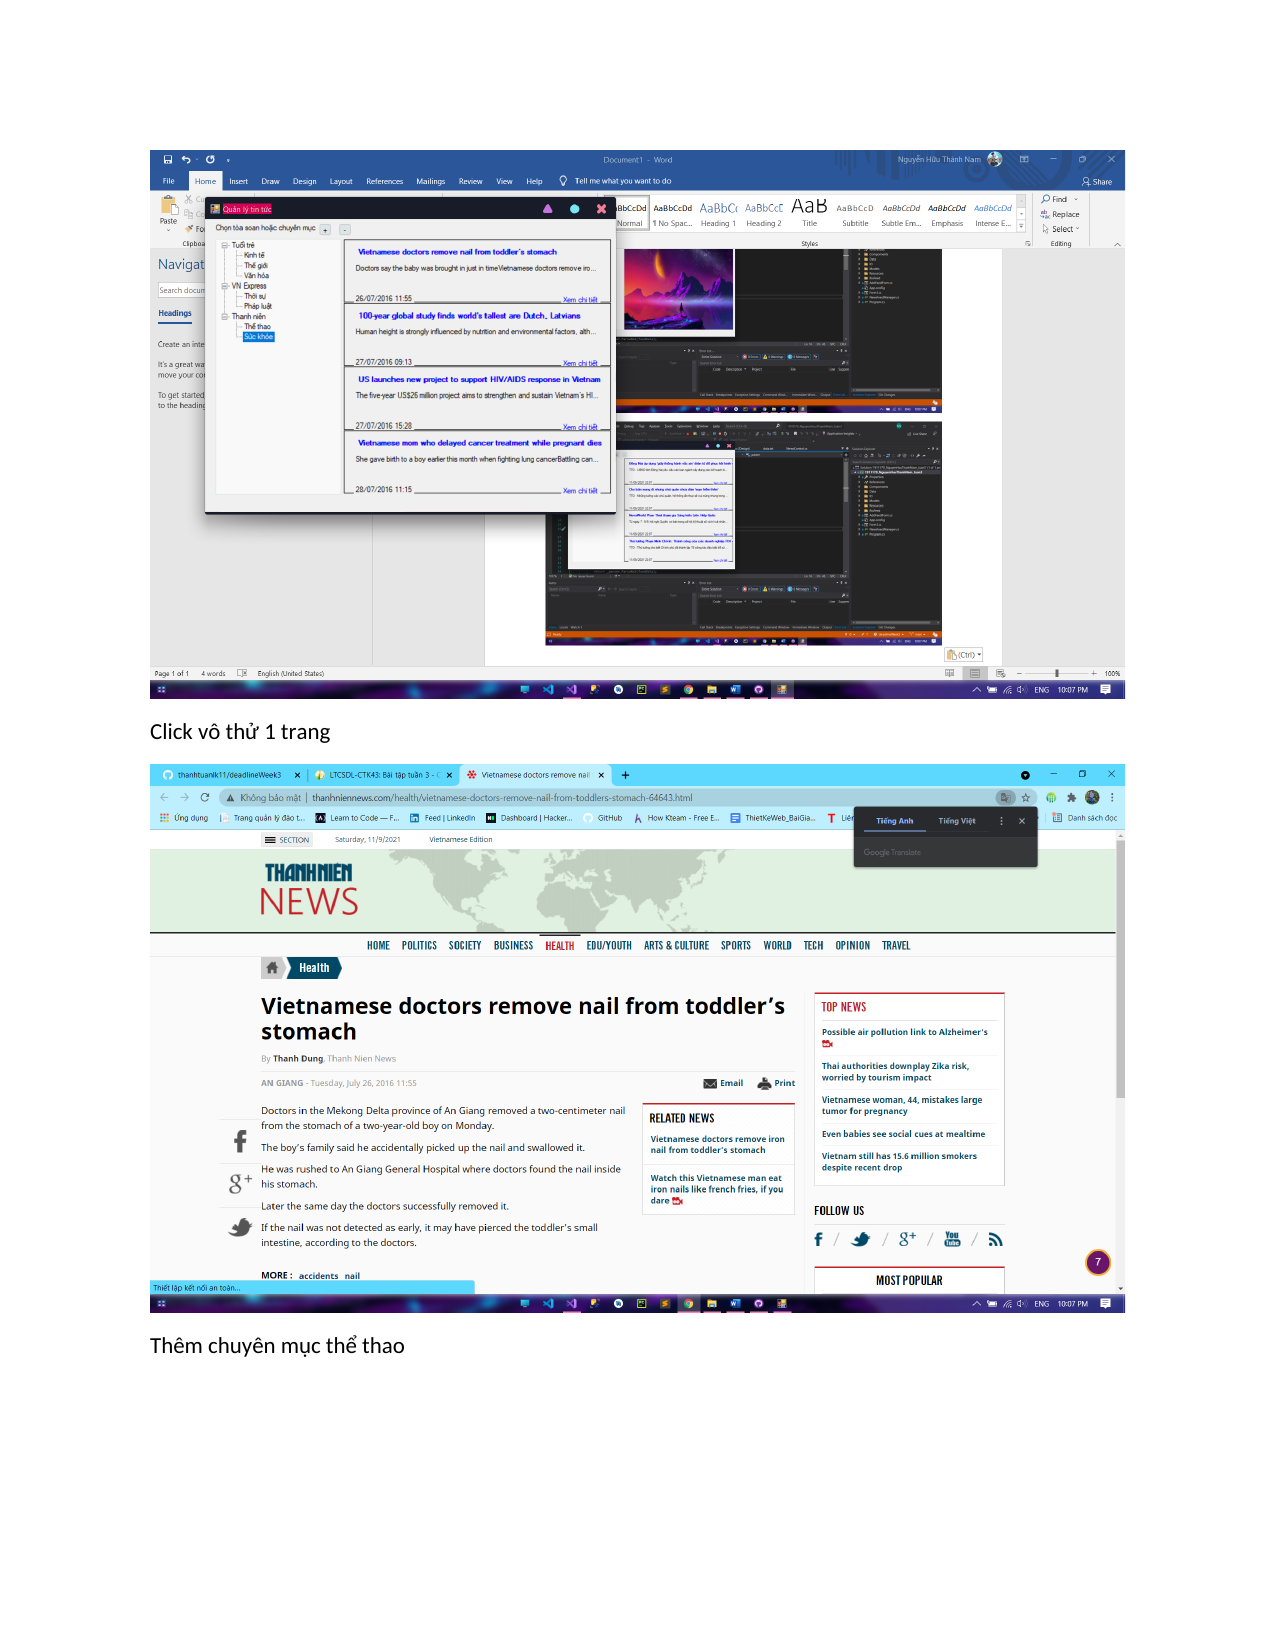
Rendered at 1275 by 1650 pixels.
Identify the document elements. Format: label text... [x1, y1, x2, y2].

picture [150, 150, 1125, 699]
picture [150, 764, 1125, 1313]
text Click vô thử 1 trang [150, 717, 1125, 745]
text Thêm chuyên mục thể thao [150, 1331, 1125, 1359]
